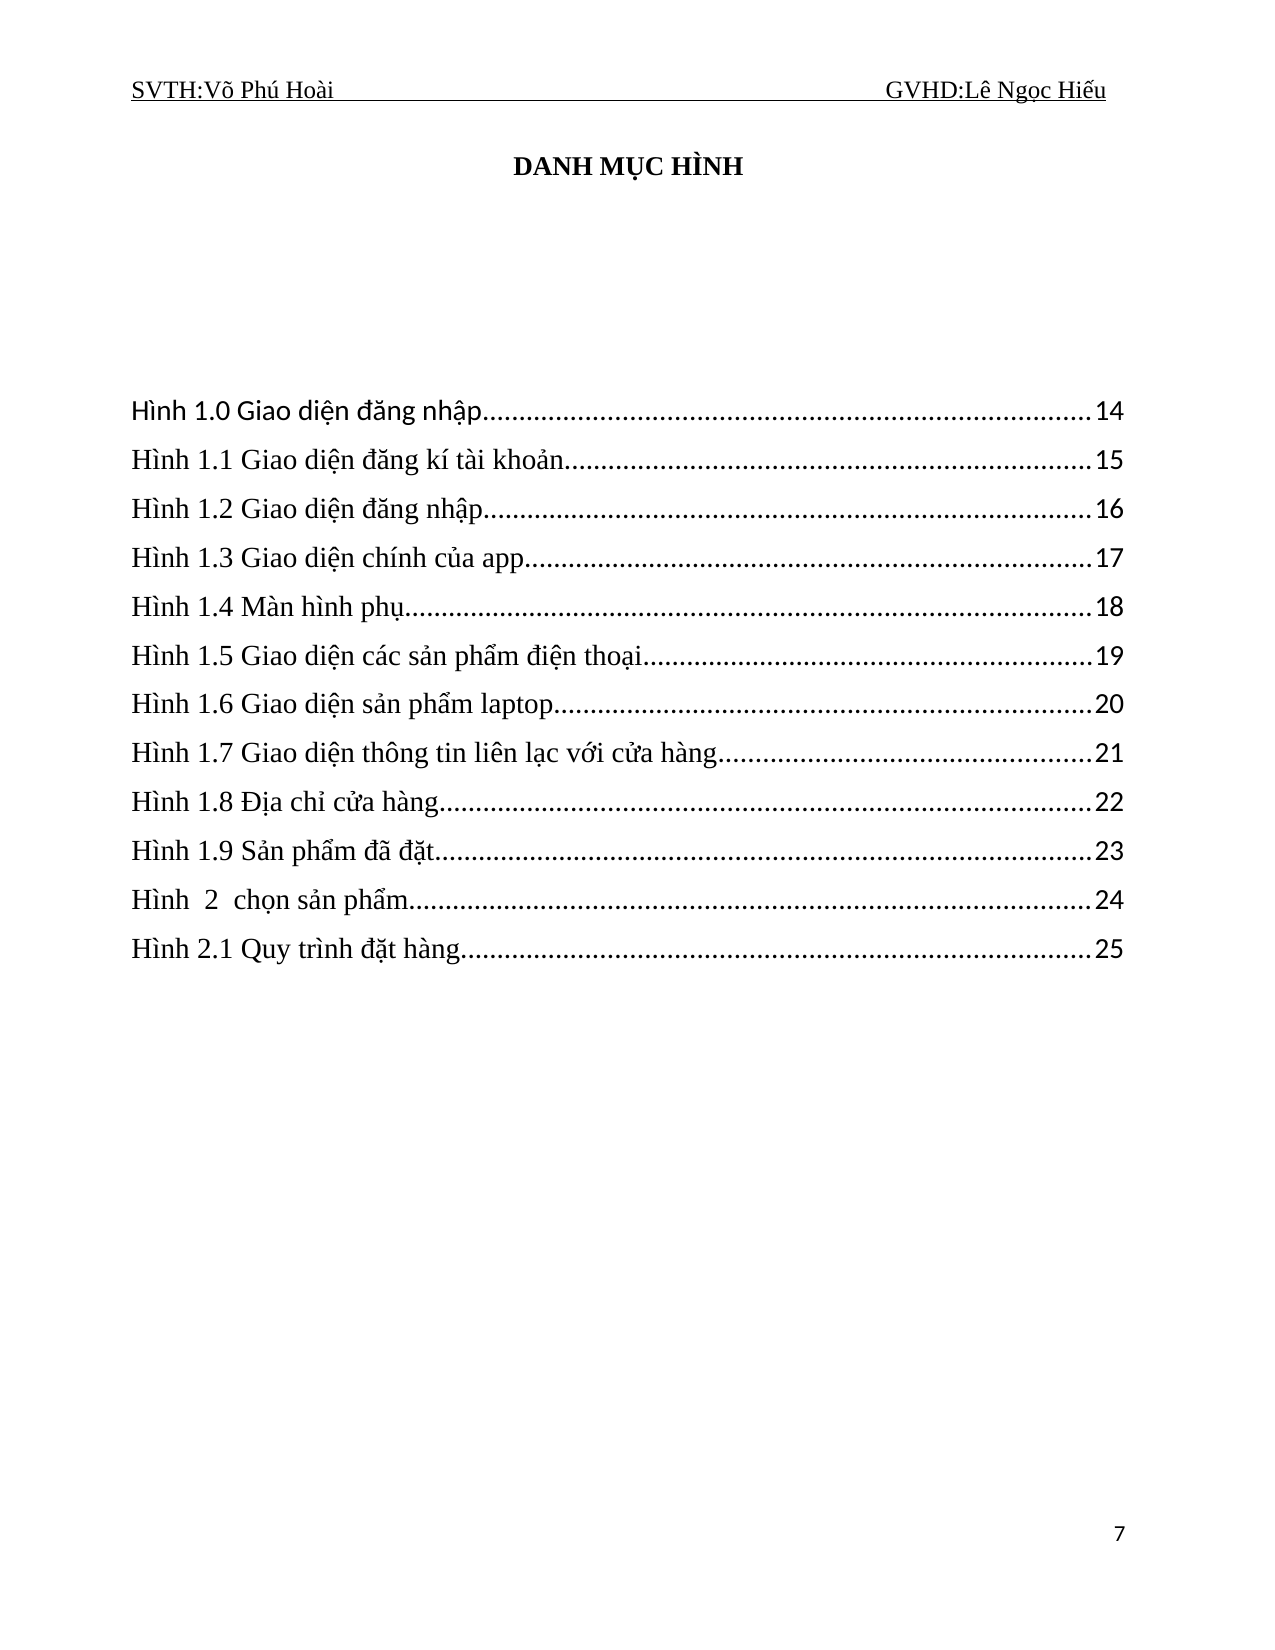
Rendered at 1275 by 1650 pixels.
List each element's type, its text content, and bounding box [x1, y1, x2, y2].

text Hình 1.7 Giao diện thông tin liên lạc với cửa hàng 21 [131, 734, 1125, 770]
text Hình 1.5 Giao diện các sản phẩm điện thoại 19 [131, 637, 1125, 672]
text Hình 1.6 Giao diện sản phẩm laptop 20 [131, 685, 1125, 721]
text Hình 2 chọn sản phẩm 24 [131, 881, 1125, 916]
text Hình 2.1 Quy trình đặt hàng 25 [131, 930, 1125, 965]
text Hình 1.4 Màn hình phụ 18 [131, 588, 1125, 623]
text Hình 1.8 Địa chỉ cửa hàng 22 [131, 783, 1125, 819]
text Hình 1.9 Sản phẩm đã đặt 23 [131, 832, 1125, 868]
text Hình 1.0 Giao diện đăng nhập 14 [131, 392, 1125, 428]
text Hình 1.2 Giao diện đăng nhập 16 [131, 490, 1125, 526]
text Hình 1.3 Giao diện chính của app 17 [131, 539, 1125, 574]
text DANH MỤC HÌNH [131, 150, 1125, 181]
text Hình 1.1 Giao diện đăng kí tài khoản 15 [131, 441, 1125, 477]
